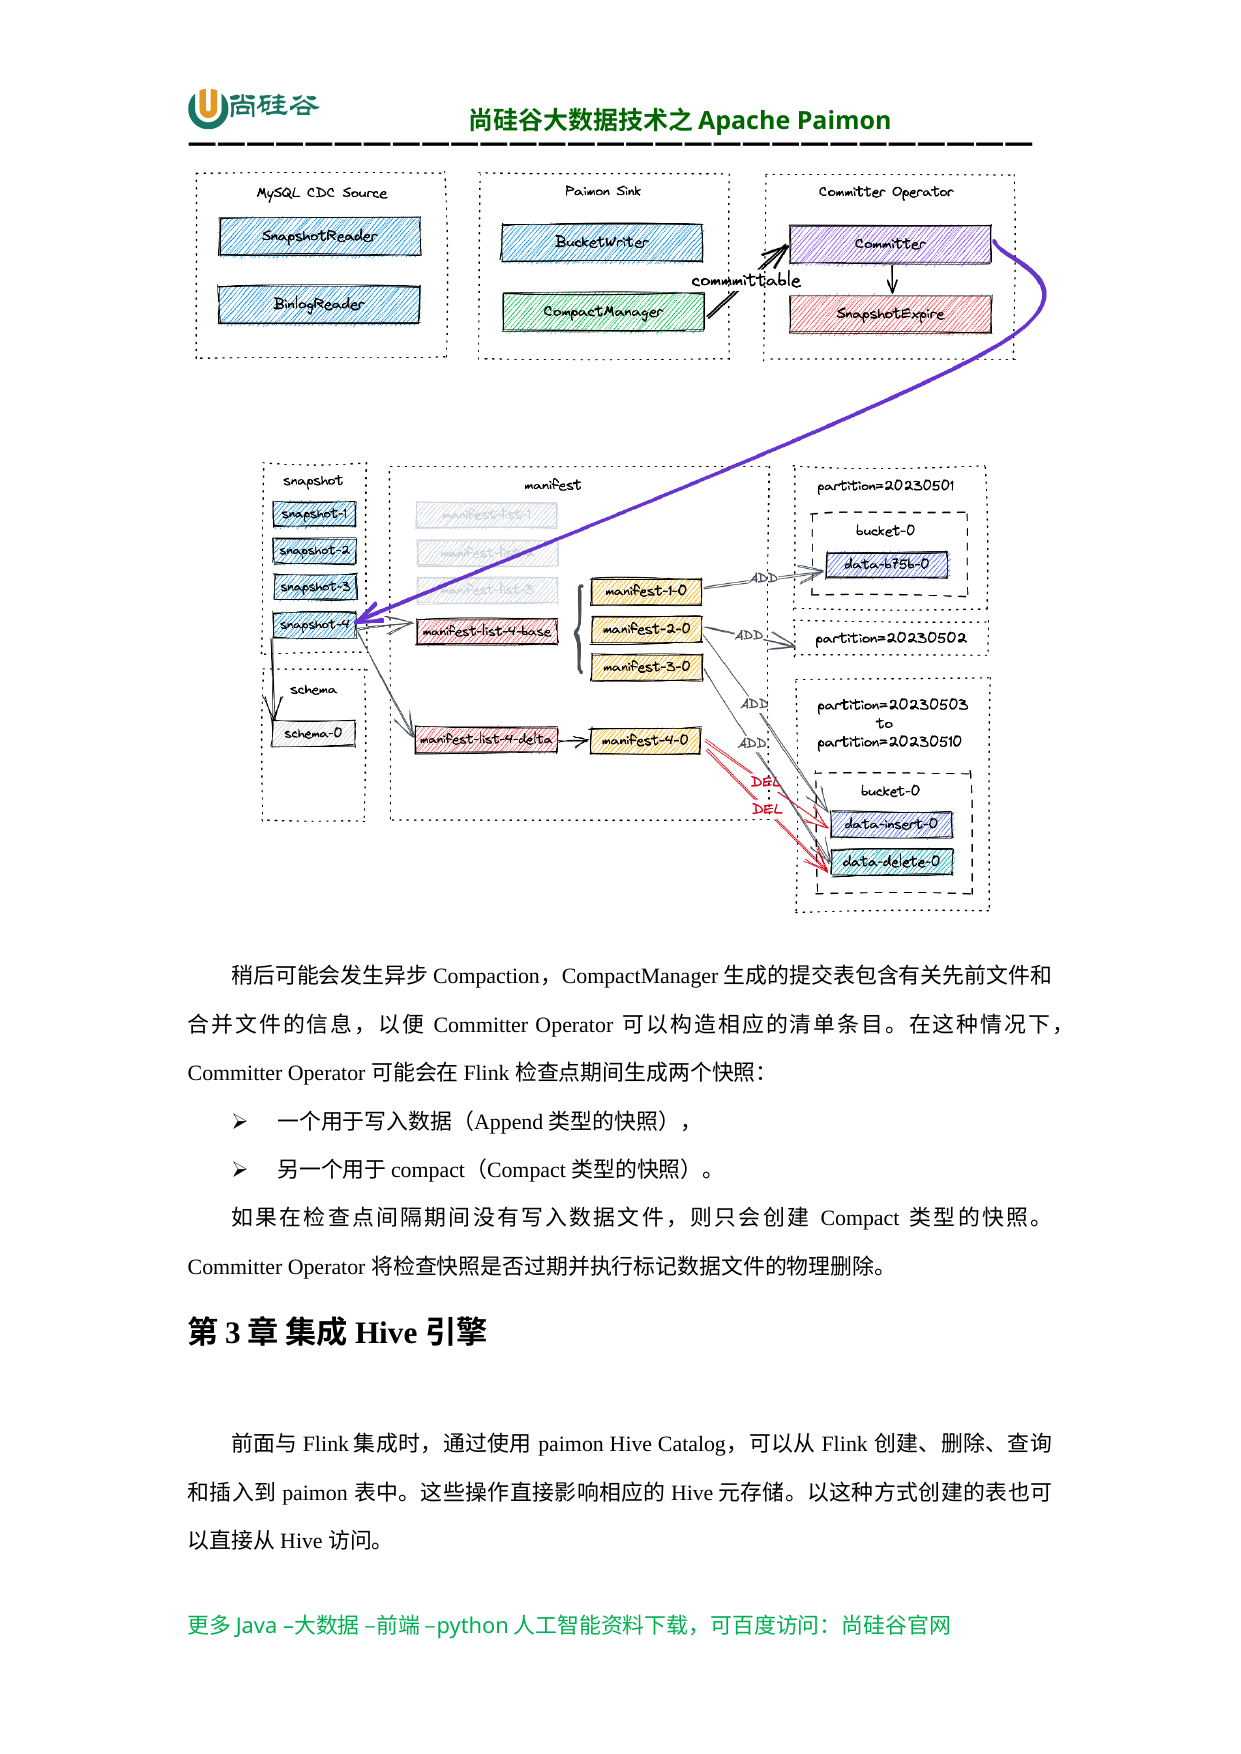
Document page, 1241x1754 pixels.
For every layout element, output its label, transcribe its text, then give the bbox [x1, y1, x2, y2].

picture [187, 165, 1053, 920]
text 前面与Flink集成时，通过使用 paimon Hive Catalog，可以从 Flink 创建、删除、查询和插入到 paimon 表中。这些操作直接影响相应的Hive元存储。以这种方式创建的表也可以直接从 Hive 访问。 [187, 1425, 1053, 1555]
text 稍后可能会发生异步Compaction，CompactManager 生成的提交表包含有关先前文件和合并文件的信息，以便 Committer Operator 可以构造相应的清单条目。在这种情况下，Committer Operator 可能会在 Flink 检查点期间生成两个快照： [187, 957, 1053, 1087]
picture [187, 88, 321, 130]
text 如果在检查点间隔期间没有写入数据文件，则只会创建 Compact 类型的快照。 Committer Operator 将检查快照是否过期并执行标记数据文件的物理删除。 [187, 1200, 1053, 1281]
subtitle 第3章 集成 Hive 引擎 [187, 1297, 1053, 1362]
list 一个用于写入数据（Append 类型的快照）， [231, 1103, 1053, 1136]
list 另一个用于compact（Compact 类型的快照）。 [231, 1152, 1053, 1184]
